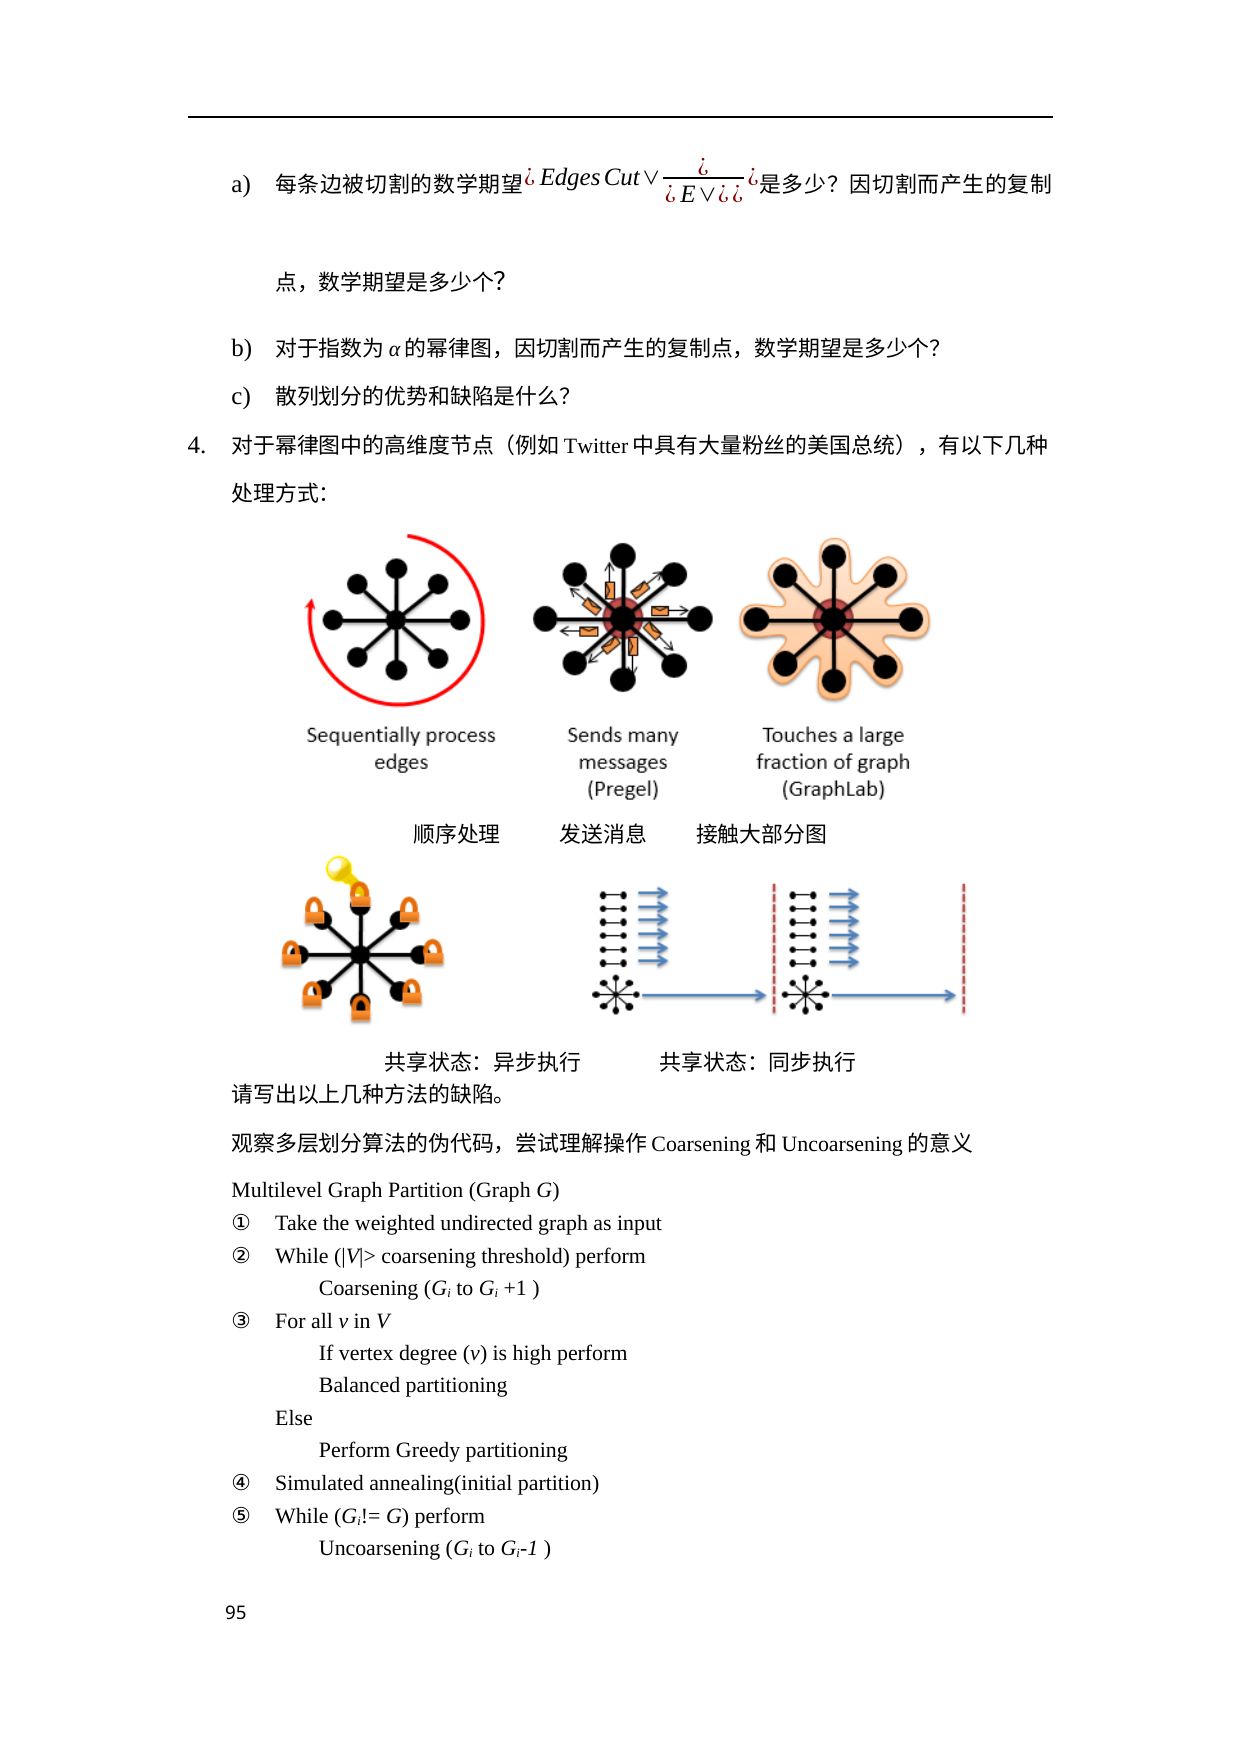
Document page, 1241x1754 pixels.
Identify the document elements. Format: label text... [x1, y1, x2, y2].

text Coarsening (Gi to Gi +1 ) [231, 1271, 1053, 1303]
text ② While (|V|> coarsening threshold) perform [187, 1238, 1053, 1271]
text If vertex degree (v) is high perform [231, 1336, 1053, 1368]
text ① Take the weighted undirected graph as input [187, 1206, 1053, 1238]
list 对于幂律图中的高维度节点（例如Twitter中具有大量粉丝的美国总统），有以下几种处理方式： [187, 427, 1053, 508]
text ⑤ While (Gi!= G) perform [187, 1498, 1053, 1531]
list 散列划分的优势和缺陷是什么？ [231, 379, 1053, 411]
text Balanced partitioning [231, 1368, 1053, 1401]
text 共享状态：异步执行 共享状态：同步执行 [187, 1044, 1053, 1077]
list 每条边被切割的数学期望是多少？因切割而产生的复制点，数学期望是多少个？ [231, 150, 1053, 312]
list 对于指数为α的幂律图，因切割而产生的复制点，数学期望是多少个？ [231, 331, 1053, 363]
text ④ Simulated annealing(initial partition) [187, 1466, 1053, 1498]
picture [259, 849, 981, 1029]
text Perform Greedy partitioning [231, 1433, 1053, 1466]
text ③ For all v in V [187, 1303, 1053, 1336]
text 观察多层划分算法的伪代码，尝试理解操作Coarsening和Uncoarsening的意义 [209, 1125, 1053, 1158]
picture [292, 524, 948, 808]
text 顺序处理 发送消息 接触大部分图 [187, 817, 1053, 849]
text Else [187, 1401, 1053, 1433]
text Multilevel Graph Partition (Graph G) [187, 1173, 1053, 1206]
text 请写出以上几种方法的缺陷。 [209, 1077, 1053, 1109]
text Uncoarsening (Gi to Gi-1 ) [231, 1531, 1053, 1563]
